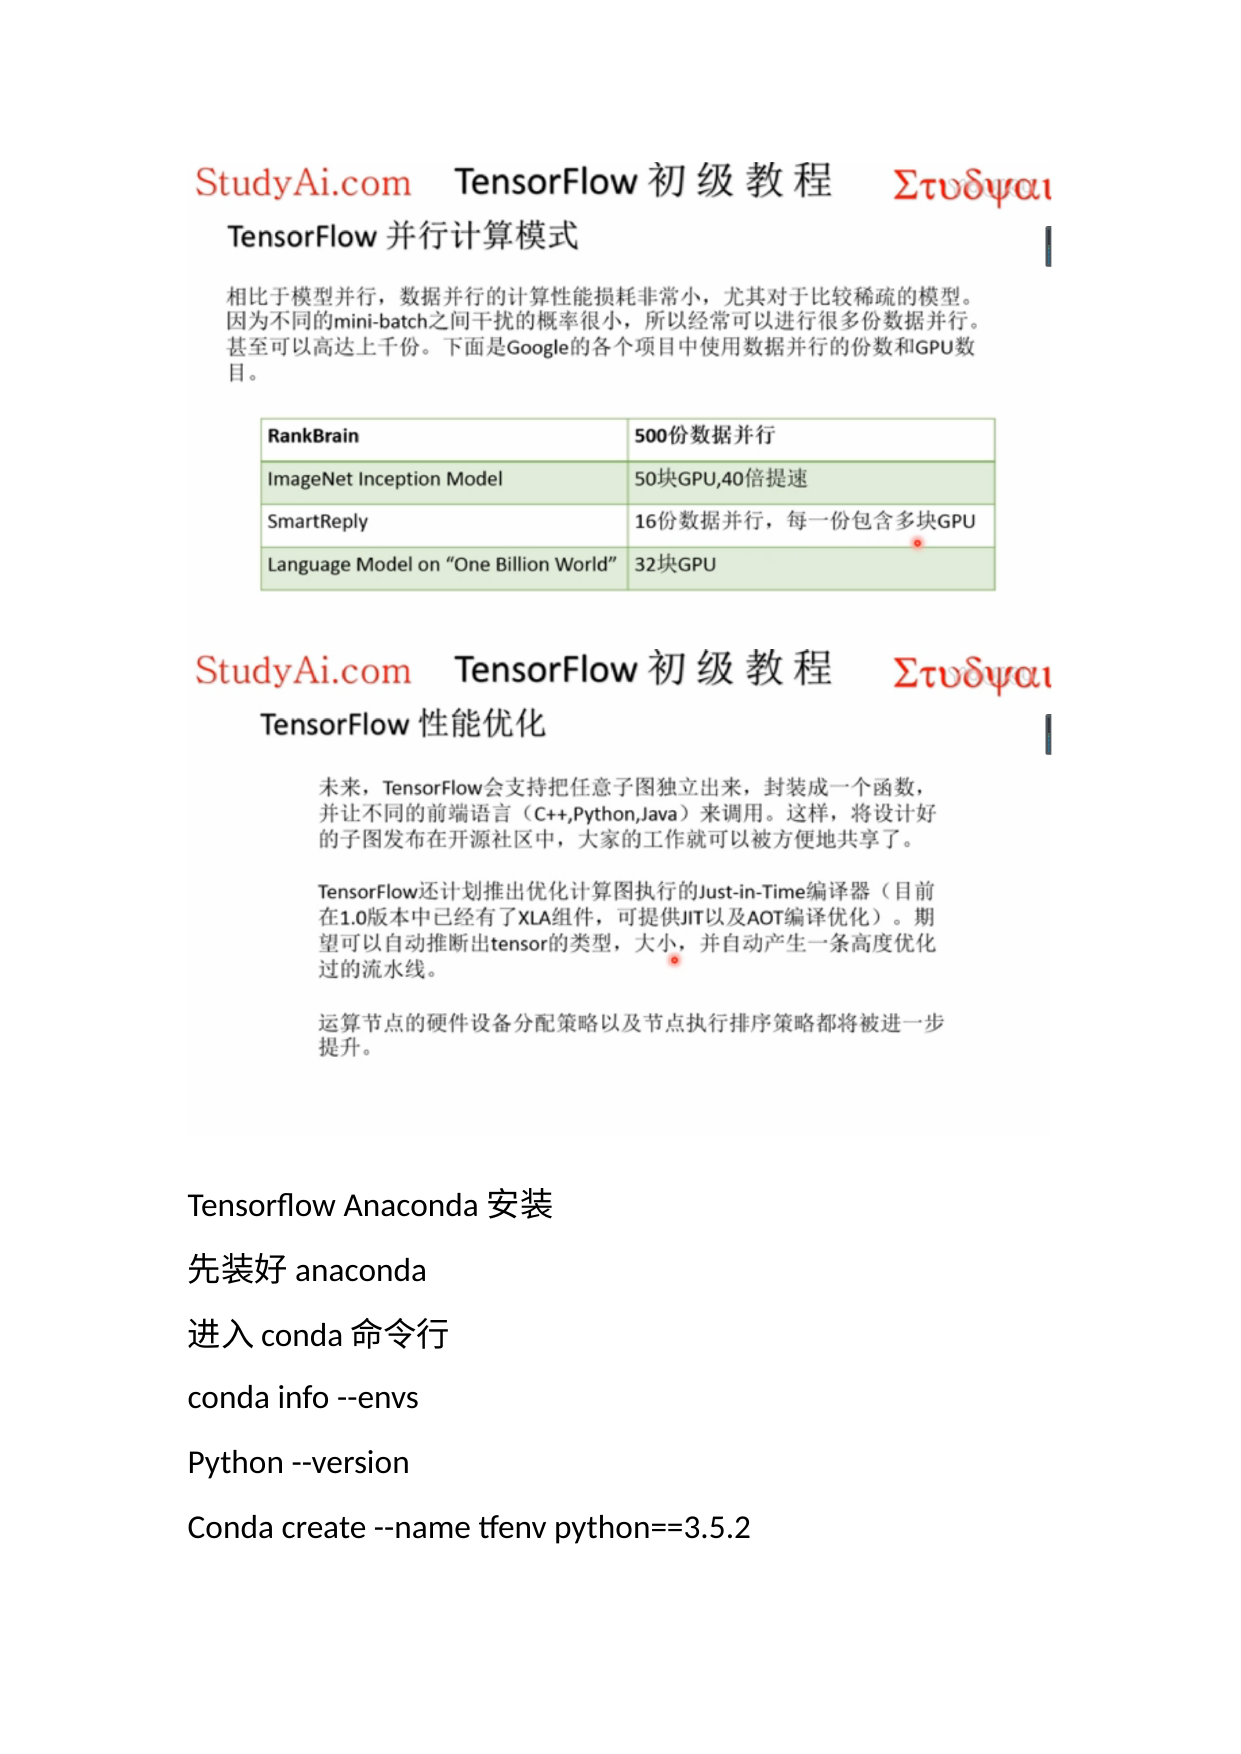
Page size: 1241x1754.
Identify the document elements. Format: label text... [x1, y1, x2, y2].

text 先装好 anaconda [187, 1234, 1053, 1299]
text Python --version [187, 1429, 1053, 1494]
text Tensorflow Anaconda 安装 [187, 1169, 1053, 1234]
text conda info --envs [187, 1364, 1053, 1429]
picture [187, 649, 1052, 1136]
picture [187, 162, 1052, 648]
text Conda create --name tfenv python==3.5.2 [187, 1494, 1053, 1559]
text 进入conda命令行 [187, 1299, 1053, 1364]
